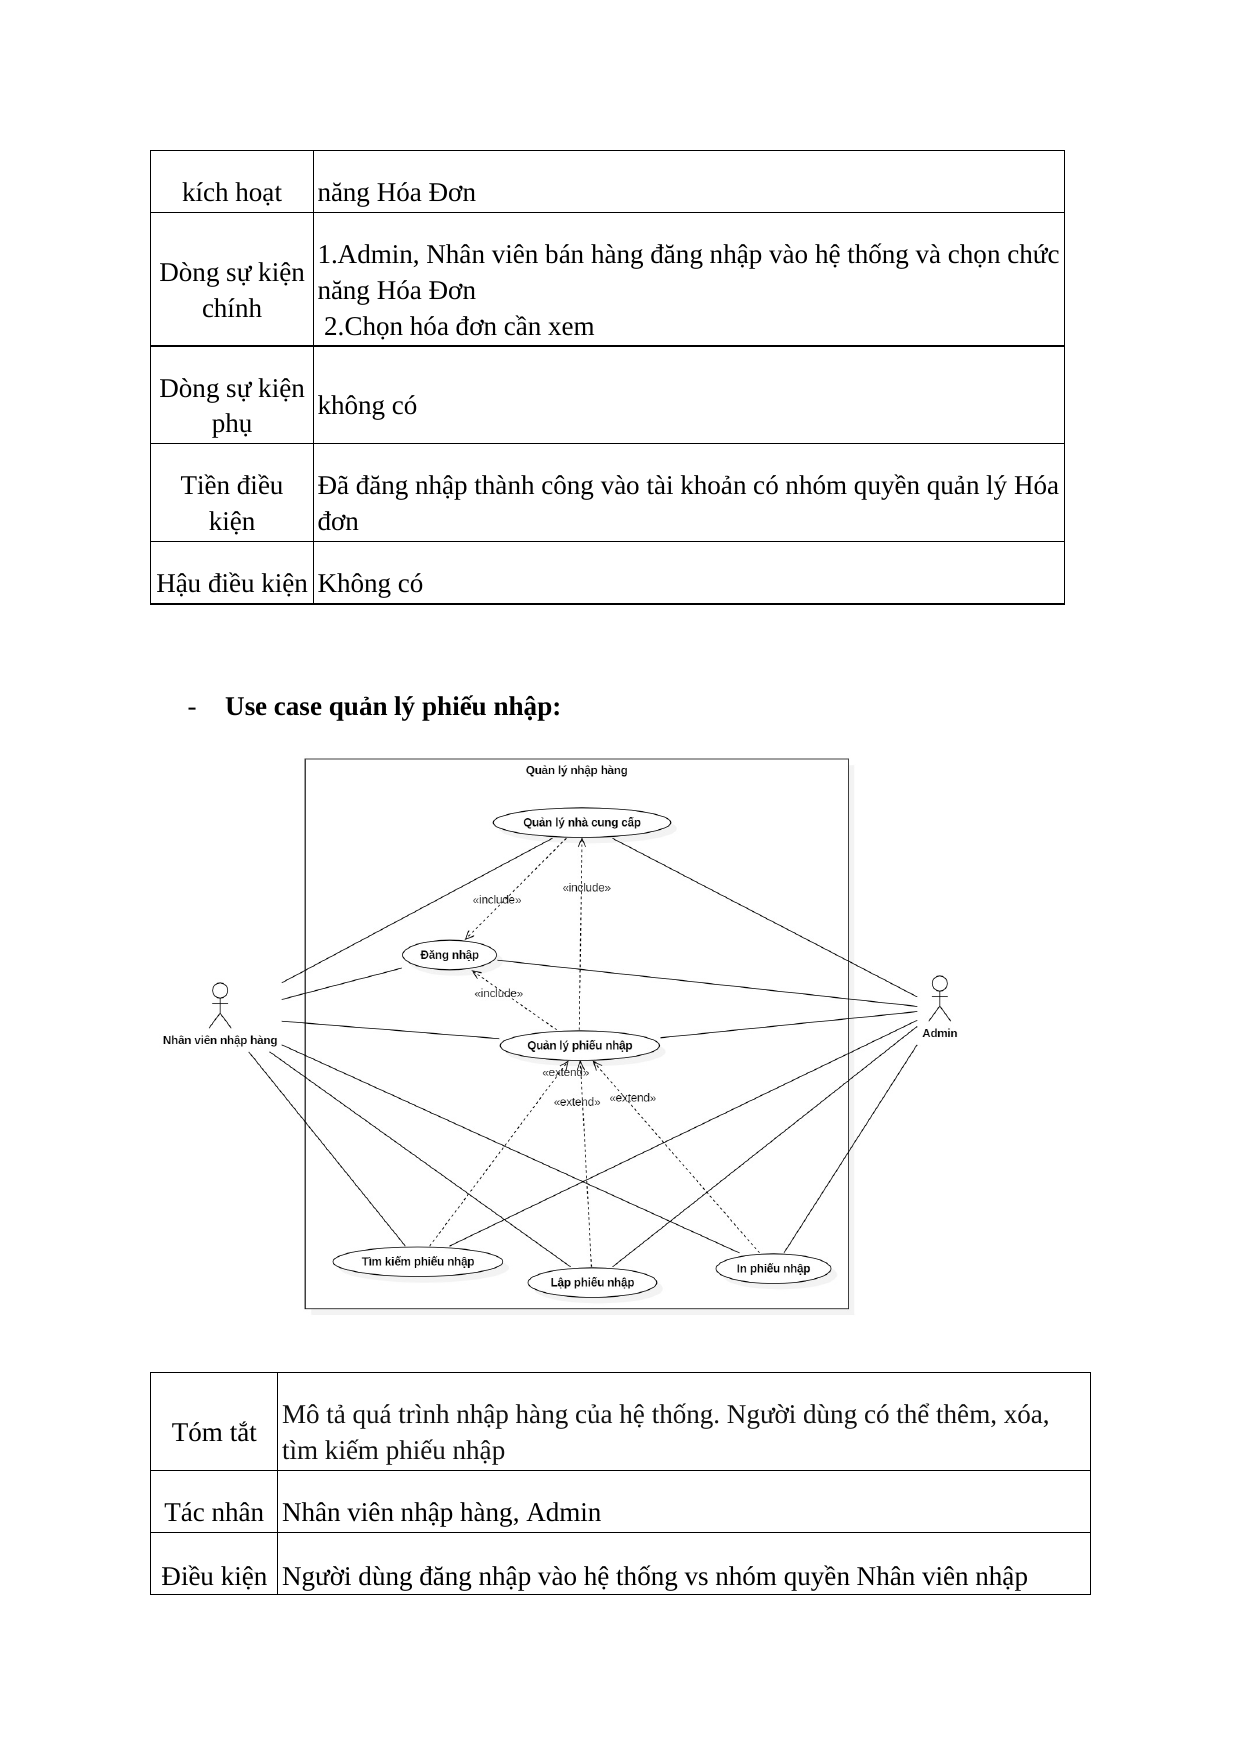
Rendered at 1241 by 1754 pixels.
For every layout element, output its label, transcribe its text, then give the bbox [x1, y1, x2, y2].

table_cell Đã đăng nhập thành công vào tài khoản có nhóm quyền quản lý Hóa đơn [314, 444, 1064, 541]
table_cell Không có [314, 542, 1064, 603]
table_cell Dòng sự kiện phụ [151, 347, 313, 443]
table_header Tóm tắt [151, 1373, 277, 1470]
table_cell Nhân viên nhập hàng, Admin [278, 1471, 1090, 1532]
table_cell Tác nhân [151, 1471, 277, 1532]
table_cell Điều kiện kích hoạt [151, 1533, 277, 1594]
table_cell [278, 1533, 1090, 1594]
picture [150, 751, 996, 1343]
list Use case quản lý phiếu nhập: [187, 690, 1090, 721]
table_cell 1.Admin, Nhân viên bán hàng đăng nhập vào hệ thống và chọn chức năng Hóa Đơn 2.Chọn hóa đơn cần xem [314, 213, 1064, 345]
table_cell Tiền điều kiện [151, 444, 313, 541]
table_cell Dòng sự kiện chính [151, 213, 313, 345]
table_cell Hậu điều kiện [151, 542, 313, 603]
table_header Mô tả quá trình nhập hàng của hệ thống. Người dùng có thể thêm, xóa, tìm kiếm phiếu nhập [278, 1373, 1090, 1470]
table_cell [314, 151, 1064, 212]
table_cell Điều kiện kích hoạt [151, 151, 313, 212]
table_cell không có [314, 347, 1064, 443]
